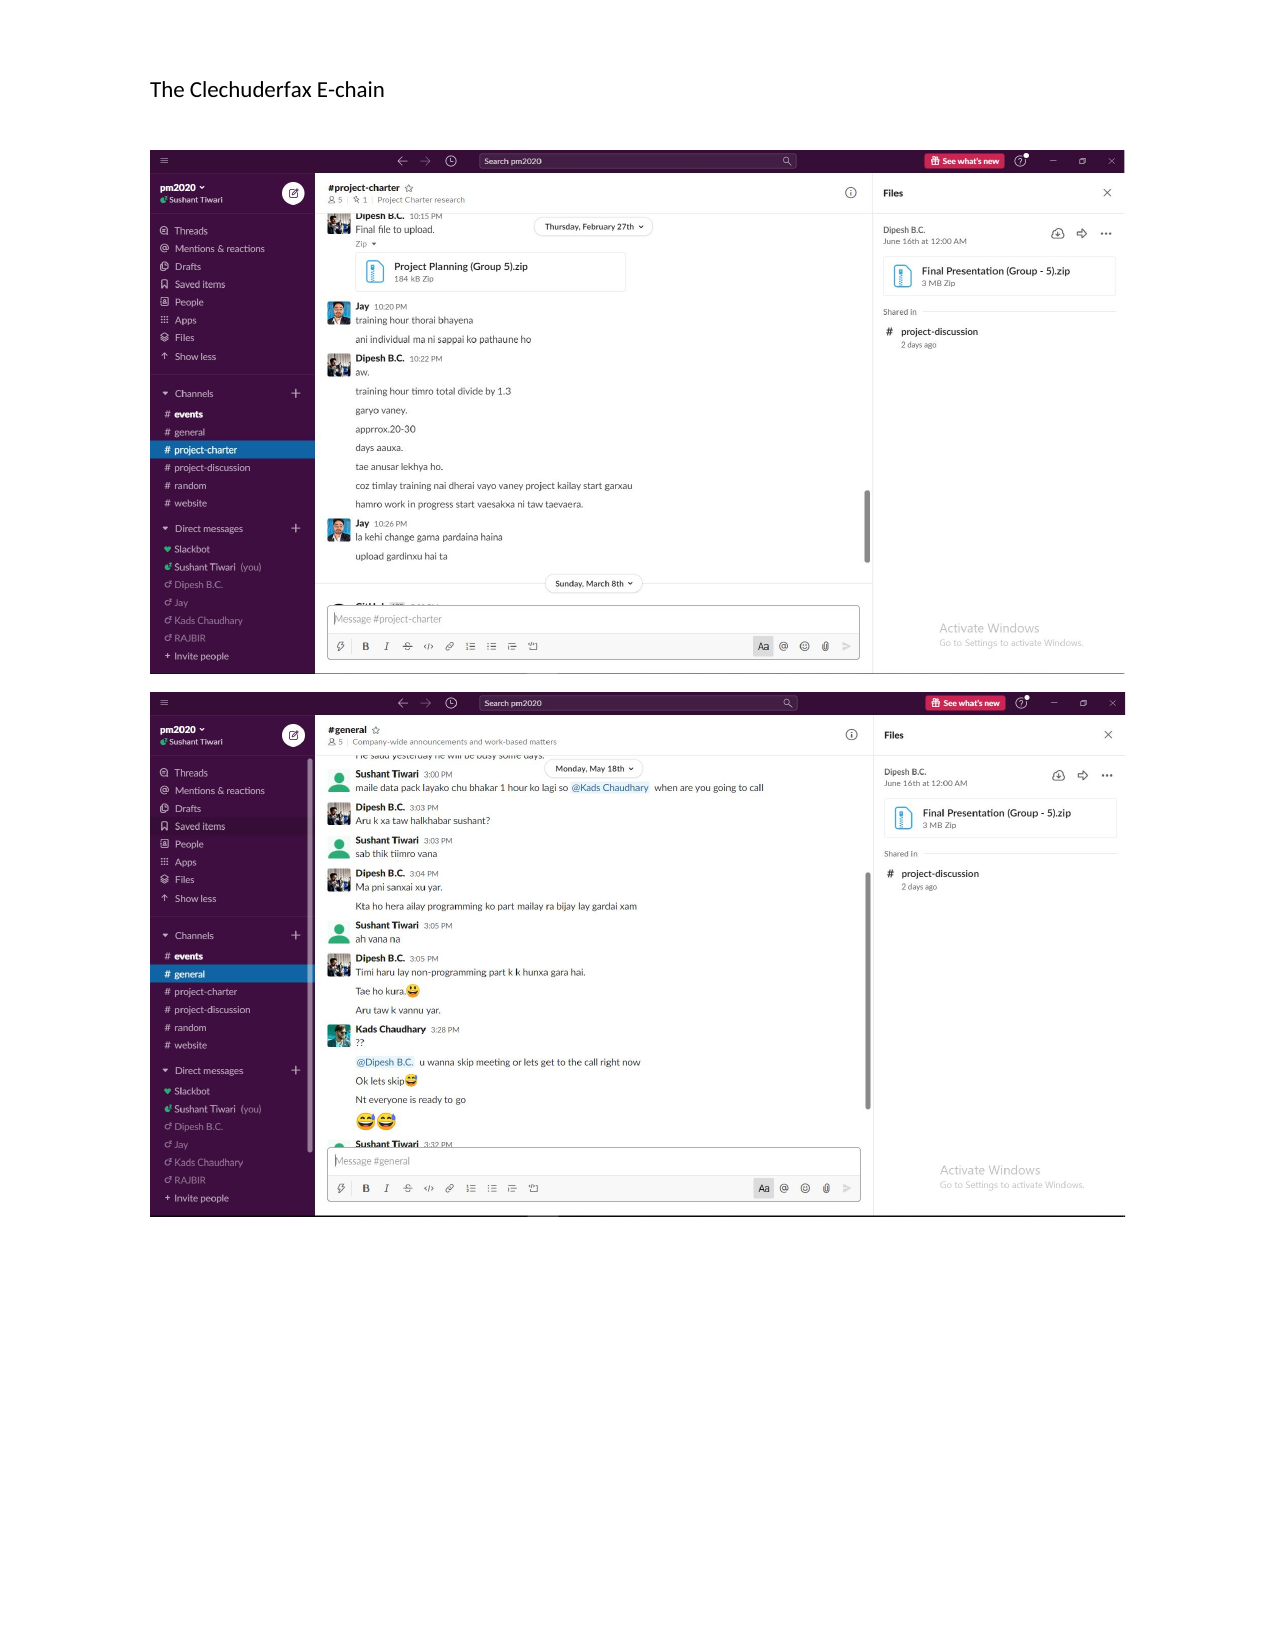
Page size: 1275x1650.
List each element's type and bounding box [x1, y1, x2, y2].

picture [150, 150, 1125, 674]
picture [150, 692, 1125, 1217]
